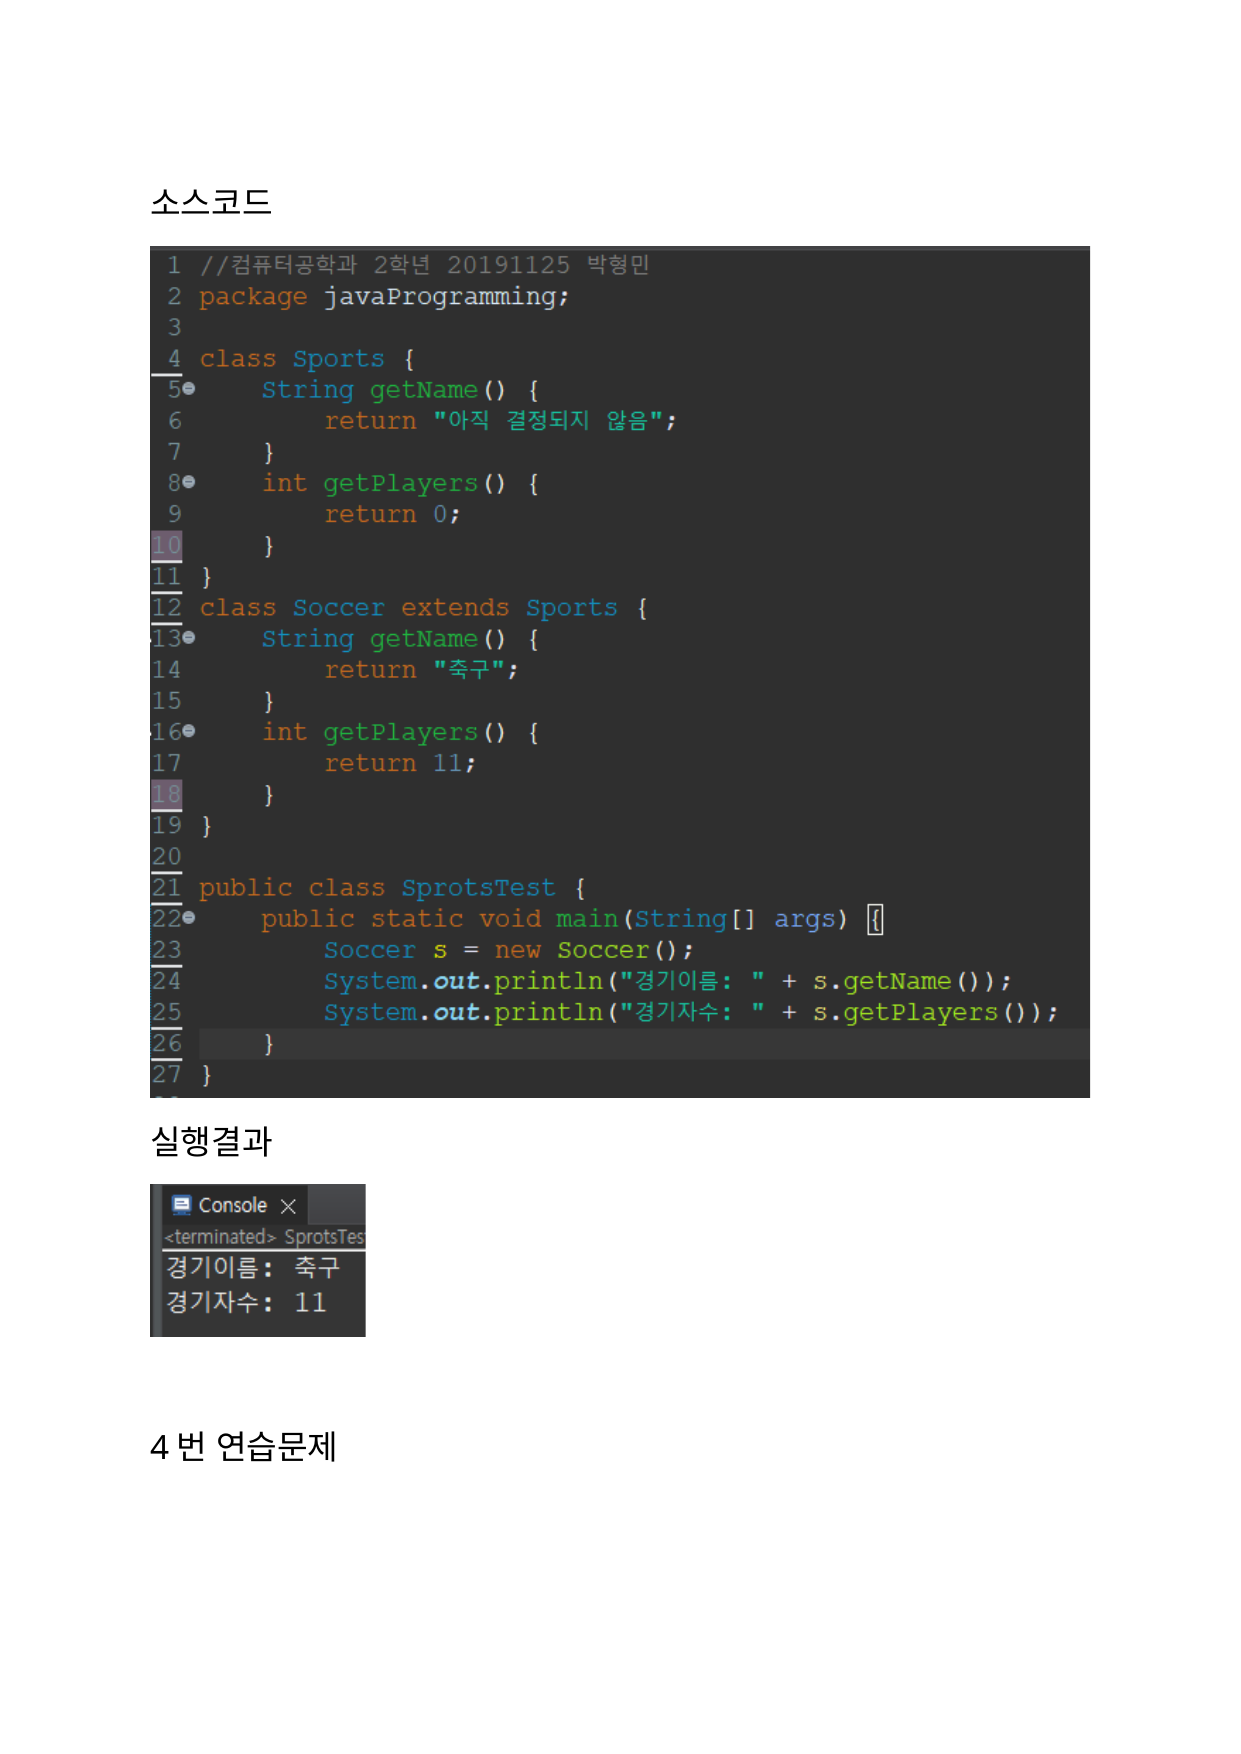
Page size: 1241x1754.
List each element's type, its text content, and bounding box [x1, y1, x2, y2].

picture [150, 246, 1091, 1098]
text 소스코드 [150, 177, 1090, 225]
text 4번 연습문제 [150, 1421, 1090, 1469]
text 실행결과 [150, 1116, 1090, 1164]
picture [150, 1184, 366, 1337]
